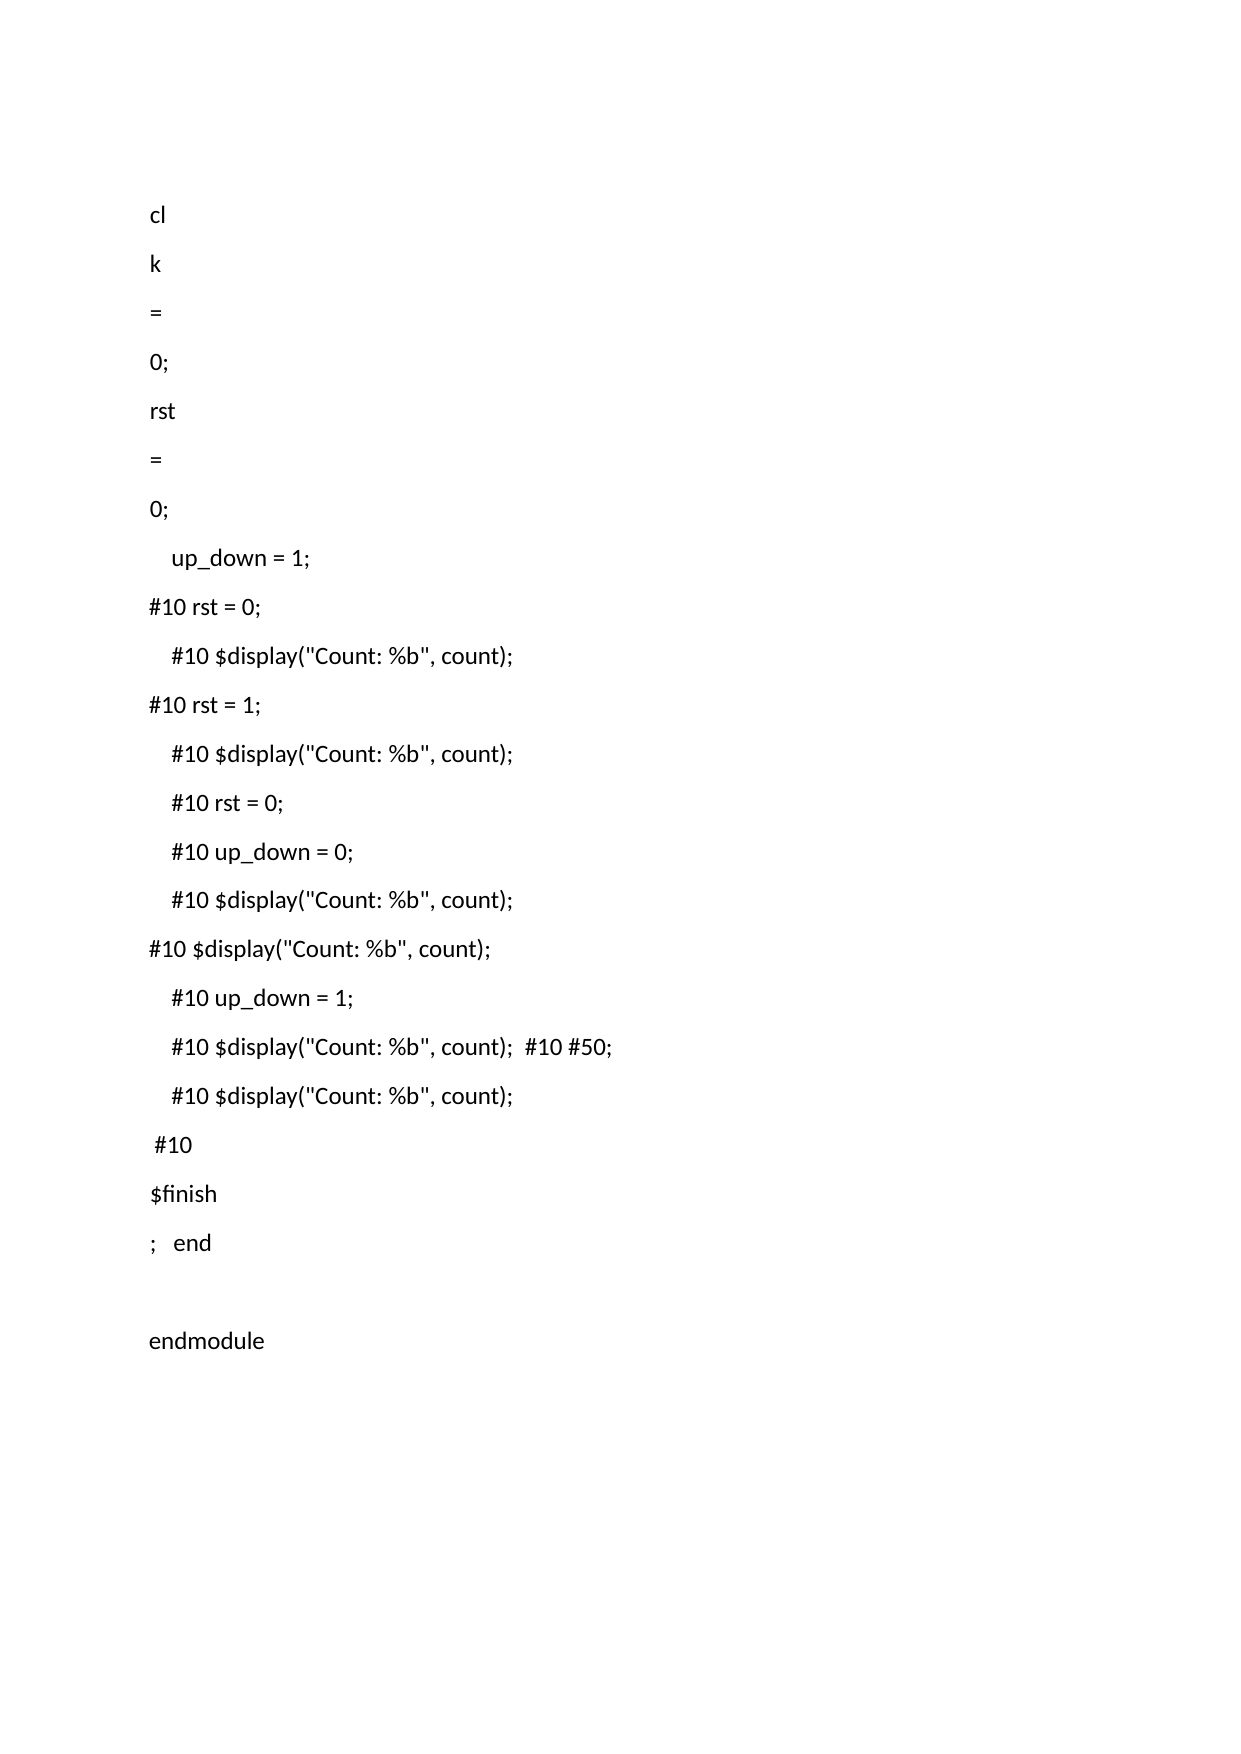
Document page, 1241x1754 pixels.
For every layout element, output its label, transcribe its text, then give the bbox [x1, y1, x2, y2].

text #10 rst = 0; [148, 591, 997, 622]
text #10 $display("Count: %b", count); [148, 933, 997, 964]
text #10 $display("Count: %b", count); [148, 640, 997, 671]
text #10 $display("Count: %b", count); [148, 884, 997, 915]
text up_down = 1; [148, 542, 997, 573]
text #10 rst = 0; [148, 787, 997, 817]
text endmodule [148, 1325, 997, 1356]
text #10 up_down = 0; [148, 836, 997, 866]
text #10 up_down = 1; [148, 982, 997, 1013]
text #10 $display("Count: %b", count); #10 #50; [148, 1031, 997, 1062]
text clk = 0; rst = 0; [148, 150, 177, 524]
text #10 $display("Count: %b", count); [148, 738, 997, 768]
text #10 $display("Count: %b", count); [148, 1080, 997, 1110]
text #10 $finish; end [148, 1129, 219, 1257]
text #10 rst = 1; [148, 689, 997, 719]
